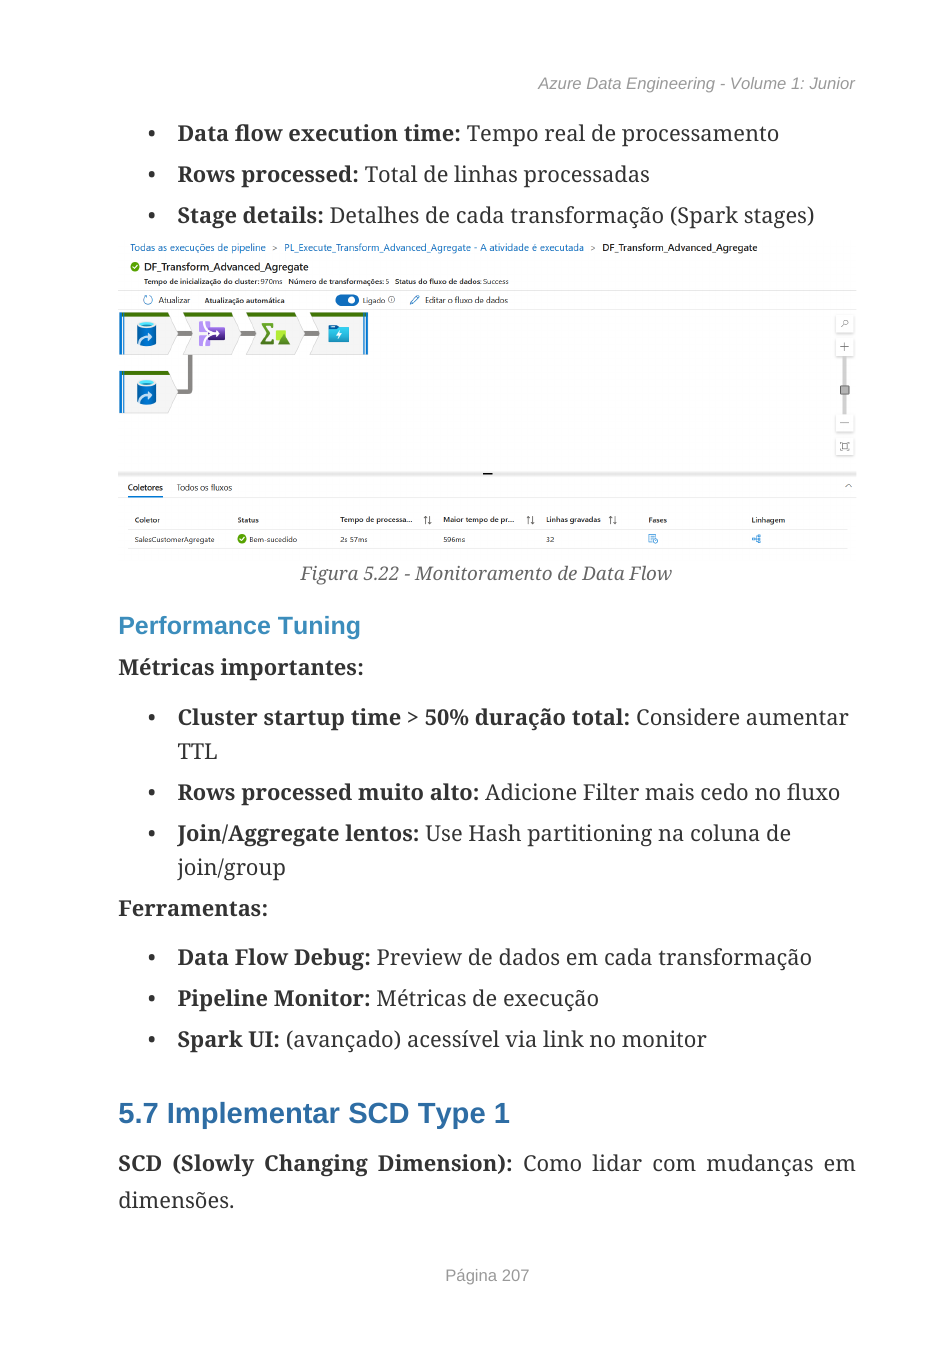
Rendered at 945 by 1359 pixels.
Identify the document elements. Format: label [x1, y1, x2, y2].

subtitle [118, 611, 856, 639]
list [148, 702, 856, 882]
picture [118, 240, 857, 561]
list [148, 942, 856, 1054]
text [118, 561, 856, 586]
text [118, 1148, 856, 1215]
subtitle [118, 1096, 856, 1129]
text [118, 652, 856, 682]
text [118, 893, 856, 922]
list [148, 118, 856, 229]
